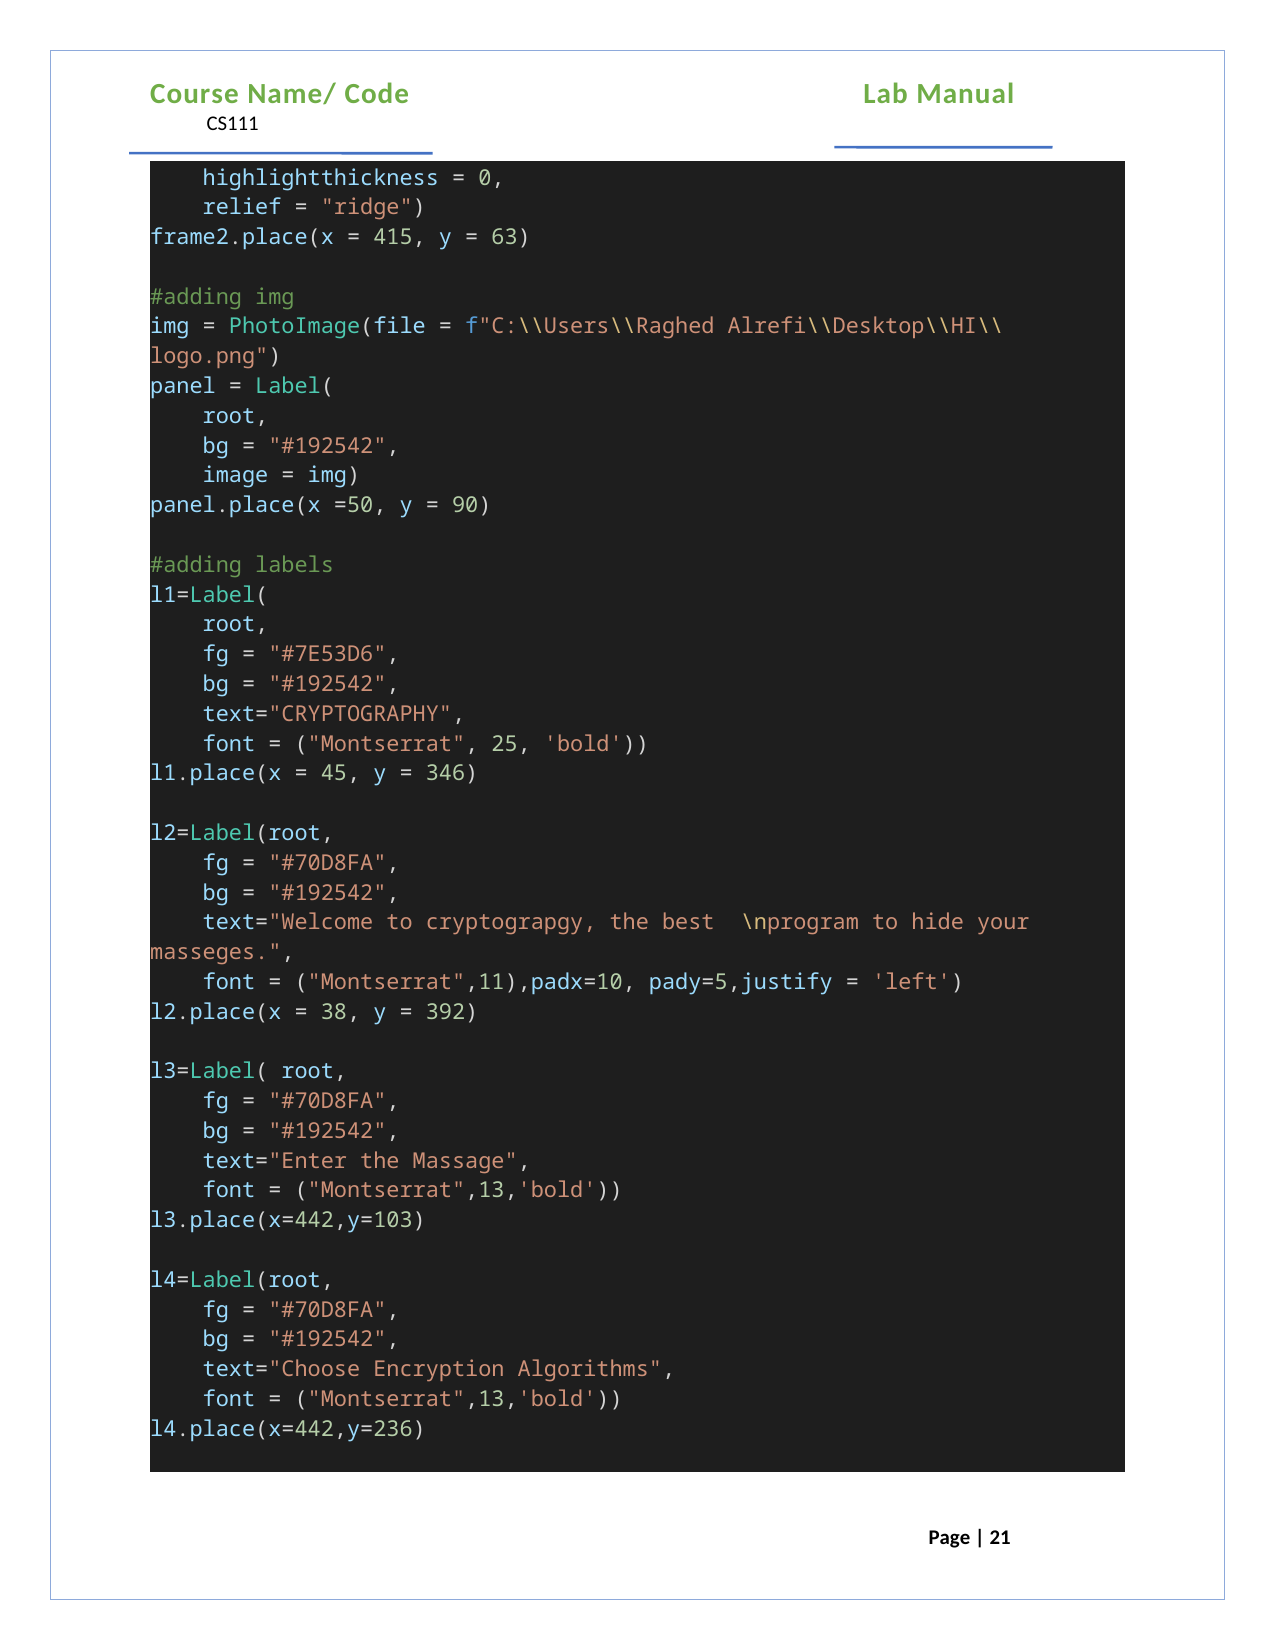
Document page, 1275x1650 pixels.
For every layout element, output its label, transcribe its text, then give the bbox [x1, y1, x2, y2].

text panel = Label( [150, 370, 1125, 400]
text l4=Label(root, [150, 1264, 1125, 1293]
text fg = "#70D8FA", [150, 1293, 1125, 1323]
text fg = "#70D8FA", [150, 1085, 1125, 1115]
text text="Enter the Massage", [150, 1144, 1125, 1174]
text highlightthickness = 0, [150, 161, 1125, 191]
text text="CRYPTOGRAPHY", [150, 698, 1125, 727]
text root, [150, 400, 1125, 429]
text img = PhotoImage(file = f"C:\\Users\\Raghed Alrefi\\Desktop\\HI\\logo.png") [150, 310, 1125, 370]
text l3=Label( root, [150, 1055, 1125, 1085]
text relief = "ridge") [150, 191, 1125, 221]
text text="Welcome to cryptograpgy, the best \nprogram to hide your masseges.", [150, 906, 1125, 966]
text l1=Label( [150, 578, 1125, 608]
text bg = "#192542", [150, 1323, 1125, 1353]
text l2.place(x = 38, y = 392) [150, 996, 1125, 1025]
text #adding img [150, 281, 1125, 310]
text l2=Label(root, [150, 817, 1125, 847]
text l3.place(x=442,y=103) [150, 1204, 1125, 1234]
text l4.place(x=442,y=236) [150, 1413, 1125, 1442]
text fg = "#70D8FA", [150, 847, 1125, 876]
text bg = "#192542", [150, 429, 1125, 459]
text image = img) [150, 459, 1125, 489]
text panel.place(x =50, y = 90) [150, 489, 1125, 519]
text bg = "#192542", [150, 1115, 1125, 1144]
text l1.place(x = 45, y = 346) [150, 757, 1125, 787]
text root, [150, 608, 1125, 638]
text #adding labels [150, 549, 1125, 578]
text bg = "#192542", [150, 876, 1125, 906]
text font = ("Montserrat",13,'bold')) [150, 1174, 1125, 1204]
text bg = "#192542", [150, 668, 1125, 698]
text font = ("Montserrat",13,'bold')) [150, 1383, 1125, 1413]
text font = ("Montserrat",11),padx=10, pady=5,justify = 'left') [150, 966, 1125, 996]
text fg = "#7E53D6", [150, 638, 1125, 668]
text frame2.place(x = 415, y = 63) [150, 221, 1125, 251]
text font = ("Montserrat", 25, 'bold')) [150, 727, 1125, 757]
text text="Choose Encryption Algorithms", [150, 1353, 1125, 1383]
